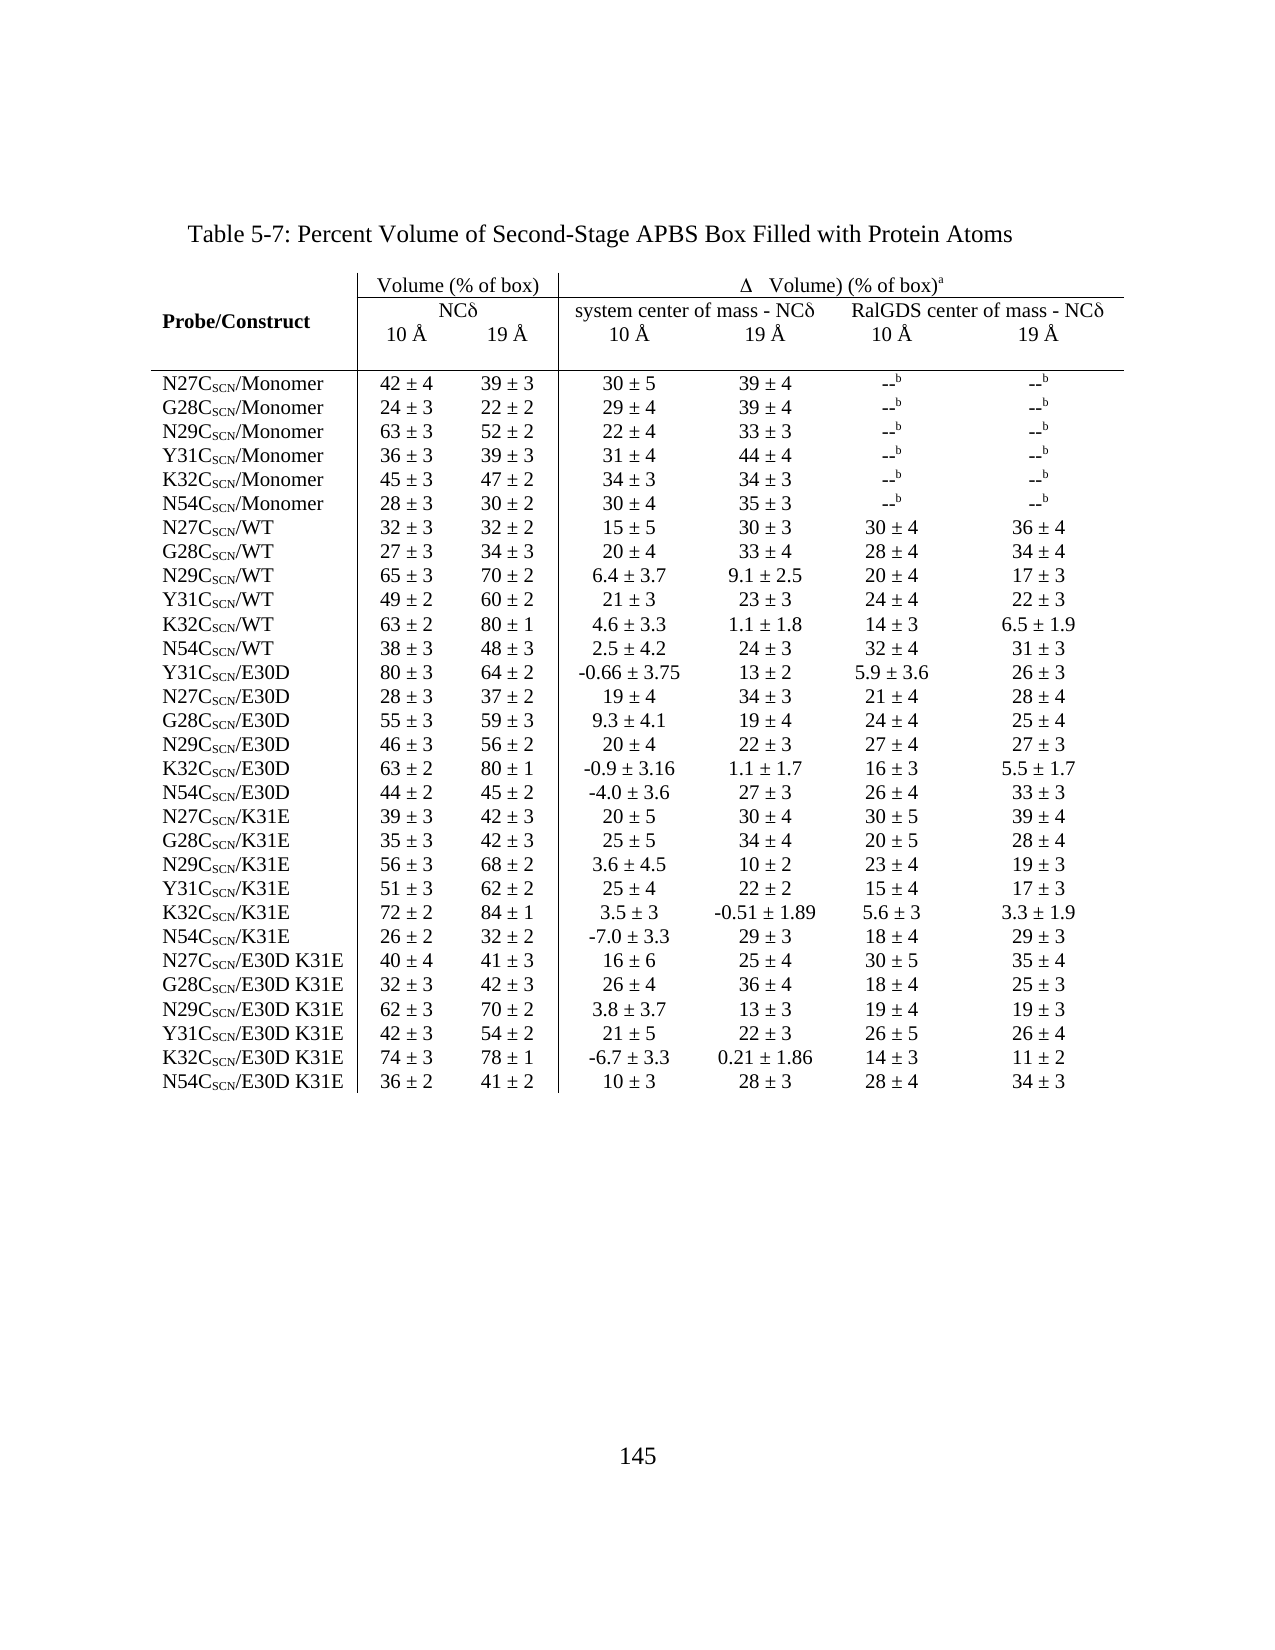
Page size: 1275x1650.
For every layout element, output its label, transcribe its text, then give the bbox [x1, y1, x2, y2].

table_cell 34 ± 4 [953, 539, 1124, 563]
table_cell 23 ± 4 [831, 852, 952, 876]
table_cell --b [831, 443, 952, 467]
table_cell NC [358, 298, 558, 322]
table_cell 19 Å [699, 322, 831, 370]
table_cell 22 ± 4 [559, 419, 699, 443]
table_cell 45 ± 3 [358, 467, 456, 491]
table_cell 5.6 ± 3 [831, 900, 952, 924]
table_cell 39 ± 4 [699, 371, 831, 395]
table_cell 3.3 ± 1.9 [953, 900, 1124, 924]
table_cell 63 ± 2 [358, 756, 456, 780]
table_cell 22 ± 3 [699, 1021, 831, 1044]
table_cell 21 ± 5 [559, 1021, 699, 1044]
table_cell 1.1 ± 1.7 [699, 756, 831, 780]
table_cell 42 ± 3 [456, 828, 558, 852]
table_cell 20 ± 5 [831, 828, 952, 852]
table_cell 55 ± 3 [358, 708, 456, 732]
table_cell 84 ± 1 [456, 900, 558, 924]
table_cell 24 ± 4 [831, 588, 952, 611]
table_cell -0.51 ± 1.89 [699, 900, 831, 924]
table_cell 6.5 ± 1.9 [953, 611, 1124, 636]
table_cell 25 ± 5 [559, 828, 699, 852]
table_cell --b [831, 395, 952, 419]
table_cell 29 ± 3 [699, 924, 831, 948]
table_cell 27 ± 3 [358, 539, 456, 563]
table_cell --b [953, 419, 1124, 443]
table_cell -6.7 ± 3.3 [559, 1045, 699, 1069]
table_cell 23 ± 3 [699, 588, 831, 611]
table_cell N54CSCN/E30D [151, 780, 357, 804]
table_cell 32 ± 2 [456, 924, 558, 948]
table_cell N29CSCN/WT [151, 563, 357, 587]
table_cell 15 ± 5 [559, 515, 699, 539]
table_cell 34 ± 4 [699, 828, 831, 852]
table_cell 35 ± 3 [699, 491, 831, 515]
table_cell 33 ± 3 [699, 419, 831, 443]
table_cell 41 ± 3 [456, 948, 558, 972]
table_cell 65 ± 3 [358, 563, 456, 587]
table_cell 26 ± 2 [358, 924, 456, 948]
table_cell 27 ± 3 [699, 780, 831, 804]
table_cell 20 ± 4 [831, 563, 952, 587]
table_cell 63 ± 2 [358, 611, 456, 636]
table_cell 3.5 ± 3 [559, 900, 699, 924]
table_cell 34 ± 3 [456, 539, 558, 563]
table_cell -0.9 ± 3.16 [559, 756, 699, 780]
table_cell 28 ± 3 [699, 1069, 831, 1093]
table_cell N29CSCN/K31E [151, 852, 357, 876]
table_cell 34 ± 3 [559, 467, 699, 491]
table_cell 19 ± 4 [831, 996, 952, 1021]
table_header Volume) (% of box)a [559, 273, 1124, 297]
table_cell 80 ± 1 [456, 611, 558, 636]
table_cell 39 ± 3 [456, 443, 558, 467]
table_cell 59 ± 3 [456, 708, 558, 732]
table_cell 44 ± 4 [699, 443, 831, 467]
table_cell 47 ± 2 [456, 467, 558, 491]
table_cell N27CSCN/WT [151, 515, 357, 539]
table_cell 0.21 ± 1.86 [699, 1045, 831, 1069]
table_cell 32 ± 3 [358, 515, 456, 539]
table_cell 72 ± 2 [358, 900, 456, 924]
table_cell 40 ± 4 [358, 948, 456, 972]
table_cell 30 ± 5 [831, 948, 952, 972]
table_cell 38 ± 3 [358, 636, 456, 659]
table_cell 9.1 ± 2.5 [699, 563, 831, 587]
table_cell 34 ± 3 [953, 1069, 1124, 1093]
table_cell 37 ± 2 [456, 684, 558, 708]
table_cell 29 ± 3 [953, 924, 1124, 948]
table_cell -7.0 ± 3.3 [559, 924, 699, 948]
table_cell 19 ± 4 [699, 708, 831, 732]
table_cell 24 ± 3 [358, 395, 456, 419]
table_cell --b [953, 491, 1124, 515]
table_cell 35 ± 4 [953, 948, 1124, 972]
table_cell 15 ± 4 [831, 876, 952, 900]
table_cell 10 Å [358, 322, 456, 370]
table_cell 25 ± 4 [699, 948, 831, 972]
table_cell 28 ± 4 [831, 1069, 952, 1093]
table_cell system center of mass - NC [559, 298, 831, 322]
table_cell 5.5 ± 1.7 [953, 756, 1124, 780]
table_cell 29 ± 4 [559, 395, 699, 419]
table_cell 18 ± 4 [831, 973, 952, 996]
table_cell G28CSCN/E30D [151, 708, 357, 732]
table_cell 19 ± 3 [953, 852, 1124, 876]
table_cell 54 ± 2 [456, 1021, 558, 1044]
table_cell 56 ± 2 [456, 732, 558, 756]
table_cell 17 ± 3 [953, 876, 1124, 900]
table_cell 10 Å [559, 322, 699, 370]
table_cell 36 ± 4 [699, 973, 831, 996]
table_cell 24 ± 3 [699, 636, 831, 659]
table_cell --b [953, 395, 1124, 419]
table_cell 17 ± 3 [953, 563, 1124, 587]
table_cell 25 ± 4 [559, 876, 699, 900]
table_cell 42 ± 3 [456, 973, 558, 996]
table_cell Y31CSCN/E30D K31E [151, 1021, 357, 1044]
table_cell 3.8 ± 3.7 [559, 996, 699, 1021]
table_cell 48 ± 3 [456, 636, 558, 659]
table_cell 27 ± 4 [831, 732, 952, 756]
table_cell 20 ± 4 [559, 732, 699, 756]
table_cell 42 ± 4 [358, 371, 456, 395]
table_cell 25 ± 4 [953, 708, 1124, 732]
table_cell 24 ± 4 [831, 708, 952, 732]
table_cell 52 ± 2 [456, 419, 558, 443]
table_cell 30 ± 4 [831, 515, 952, 539]
table_cell 36 ± 2 [358, 1069, 456, 1093]
table_cell 2.5 ± 4.2 [559, 636, 699, 659]
table_cell 6.4 ± 3.7 [559, 563, 699, 587]
table_cell 64 ± 2 [456, 660, 558, 684]
table_cell 68 ± 2 [456, 852, 558, 876]
table_cell 44 ± 2 [358, 780, 456, 804]
table_cell 39 ± 4 [699, 395, 831, 419]
table_cell 19 Å [456, 322, 558, 370]
table_cell 25 ± 3 [953, 973, 1124, 996]
table_cell N54CSCN/WT [151, 636, 357, 659]
table_cell 60 ± 2 [456, 588, 558, 611]
table_cell 31 ± 3 [953, 636, 1124, 659]
table_cell 14 ± 3 [831, 611, 952, 636]
table_cell Y31CSCN/E30D [151, 660, 357, 684]
table_cell 36 ± 4 [953, 515, 1124, 539]
table_cell N27CSCN/Monomer [151, 371, 357, 395]
table_cell 10 ± 2 [699, 852, 831, 876]
table_cell 9.3 ± 4.1 [559, 708, 699, 732]
table_cell 30 ± 3 [699, 515, 831, 539]
table_cell --b [831, 491, 952, 515]
table_cell 46 ± 3 [358, 732, 456, 756]
table_cell 33 ± 4 [699, 539, 831, 563]
table_cell 5.9 ± 3.6 [831, 660, 952, 684]
table_cell 26 ± 4 [953, 1021, 1124, 1044]
table_cell N29CSCN/E30D K31E [151, 996, 357, 1021]
table_cell 30 ± 4 [559, 491, 699, 515]
table_cell 19 Å [953, 322, 1124, 370]
table_cell 22 ± 3 [699, 732, 831, 756]
table_cell 28 ± 4 [953, 828, 1124, 852]
table_cell K32CSCN/E30D K31E [151, 1045, 357, 1069]
table_cell 78 ± 1 [456, 1045, 558, 1069]
table_cell 28 ± 3 [358, 491, 456, 515]
table_cell 14 ± 3 [831, 1045, 952, 1069]
table_cell N29CSCN/E30D [151, 732, 357, 756]
table_cell 30 ± 5 [831, 804, 952, 828]
table_cell N54CSCN/K31E [151, 924, 357, 948]
table_cell 74 ± 3 [358, 1045, 456, 1069]
table_cell 63 ± 3 [358, 419, 456, 443]
table_cell 19 ± 3 [953, 996, 1124, 1021]
table_cell 28 ± 3 [358, 684, 456, 708]
table_cell 26 ± 3 [953, 660, 1124, 684]
table_cell 11 ± 2 [953, 1045, 1124, 1069]
table_cell 31 ± 4 [559, 443, 699, 467]
table_cell 20 ± 4 [559, 539, 699, 563]
table_cell 34 ± 3 [699, 684, 831, 708]
table_cell 19 ± 4 [559, 684, 699, 708]
table_cell 10 Å [831, 322, 952, 370]
table_cell --b [831, 419, 952, 443]
table_cell 1.1 ± 1.8 [699, 611, 831, 636]
table_cell 18 ± 4 [831, 924, 952, 948]
table_cell K32CSCN/E30D [151, 756, 357, 780]
table_cell 22 ± 2 [456, 395, 558, 419]
table_cell Y31CSCN/Monomer [151, 443, 357, 467]
table_cell 13 ± 3 [699, 996, 831, 1021]
table_cell N27CSCN/E30D [151, 684, 357, 708]
table_cell 32 ± 3 [358, 973, 456, 996]
table_cell 28 ± 4 [953, 684, 1124, 708]
table_cell 26 ± 5 [831, 1021, 952, 1044]
table_cell 56 ± 3 [358, 852, 456, 876]
table_cell -4.0 ± 3.6 [559, 780, 699, 804]
table_cell G28CSCN/Monomer [151, 395, 357, 419]
table_cell 39 ± 3 [358, 804, 456, 828]
table_cell --b [953, 443, 1124, 467]
table_cell 22 ± 3 [953, 588, 1124, 611]
table_cell 33 ± 3 [953, 780, 1124, 804]
table_cell 26 ± 4 [831, 780, 952, 804]
table_cell 28 ± 4 [831, 539, 952, 563]
table_cell G28CSCN/K31E [151, 828, 357, 852]
table_cell Y31CSCN/WT [151, 588, 357, 611]
table_cell 20 ± 5 [559, 804, 699, 828]
table_cell --b [953, 467, 1124, 491]
table_cell 30 ± 4 [699, 804, 831, 828]
table_cell N27CSCN/K31E [151, 804, 357, 828]
table_cell 39 ± 3 [456, 371, 558, 395]
table_cell N27CSCN/E30D K31E [151, 948, 357, 972]
table_cell N29CSCN/Monomer [151, 419, 357, 443]
table_cell 39 ± 4 [953, 804, 1124, 828]
table_cell 62 ± 3 [358, 996, 456, 1021]
table_cell --b [831, 371, 952, 395]
table_cell G28CSCN/E30D K31E [151, 973, 357, 996]
table_cell 45 ± 2 [456, 780, 558, 804]
table_cell -0.66 ± 3.75 [559, 660, 699, 684]
table_cell 21 ± 4 [831, 684, 952, 708]
table_cell K32CSCN/K31E [151, 900, 357, 924]
table_cell 34 ± 3 [699, 467, 831, 491]
table_cell 22 ± 2 [699, 876, 831, 900]
table_cell --b [831, 467, 952, 491]
table_cell 3.6 ± 4.5 [559, 852, 699, 876]
table_cell 80 ± 3 [358, 660, 456, 684]
table_cell 4.6 ± 3.3 [559, 611, 699, 636]
table_cell 27 ± 3 [953, 732, 1124, 756]
table_cell 21 ± 3 [559, 588, 699, 611]
table_cell 10 ± 3 [559, 1069, 699, 1093]
table_cell RalGDS center of mass - NC [831, 298, 1124, 322]
table_cell K32CSCN/Monomer [151, 467, 357, 491]
table_cell 13 ± 2 [699, 660, 831, 684]
table_cell --b [953, 371, 1124, 395]
table_cell N54CSCN/E30D K31E [151, 1069, 357, 1093]
table_cell K32CSCN/WT [151, 611, 357, 636]
table_cell 26 ± 4 [559, 973, 699, 996]
table_cell 42 ± 3 [358, 1021, 456, 1044]
table_cell 62 ± 2 [456, 876, 558, 900]
table_cell 32 ± 4 [831, 636, 952, 659]
table_cell 70 ± 2 [456, 996, 558, 1021]
table_cell 70 ± 2 [456, 563, 558, 587]
table_cell 16 ± 3 [831, 756, 952, 780]
table_header Volume (% of box) [358, 273, 558, 297]
table_cell 36 ± 3 [358, 443, 456, 467]
table_cell 16 ± 6 [559, 948, 699, 972]
table_header Probe/Construct [151, 273, 357, 370]
table_cell 42 ± 3 [456, 804, 558, 828]
table_cell 80 ± 1 [456, 756, 558, 780]
table_cell Y31CSCN/K31E [151, 876, 357, 900]
table_cell N54CSCN/Monomer [151, 491, 357, 515]
table_cell 30 ± 2 [456, 491, 558, 515]
table_cell 41 ± 2 [456, 1069, 558, 1093]
table_cell 49 ± 2 [358, 588, 456, 611]
table_cell 32 ± 2 [456, 515, 558, 539]
table_cell G28CSCN/WT [151, 539, 357, 563]
table_cell 35 ± 3 [358, 828, 456, 852]
table_cell 30 ± 5 [559, 371, 699, 395]
table_cell 51 ± 3 [358, 876, 456, 900]
